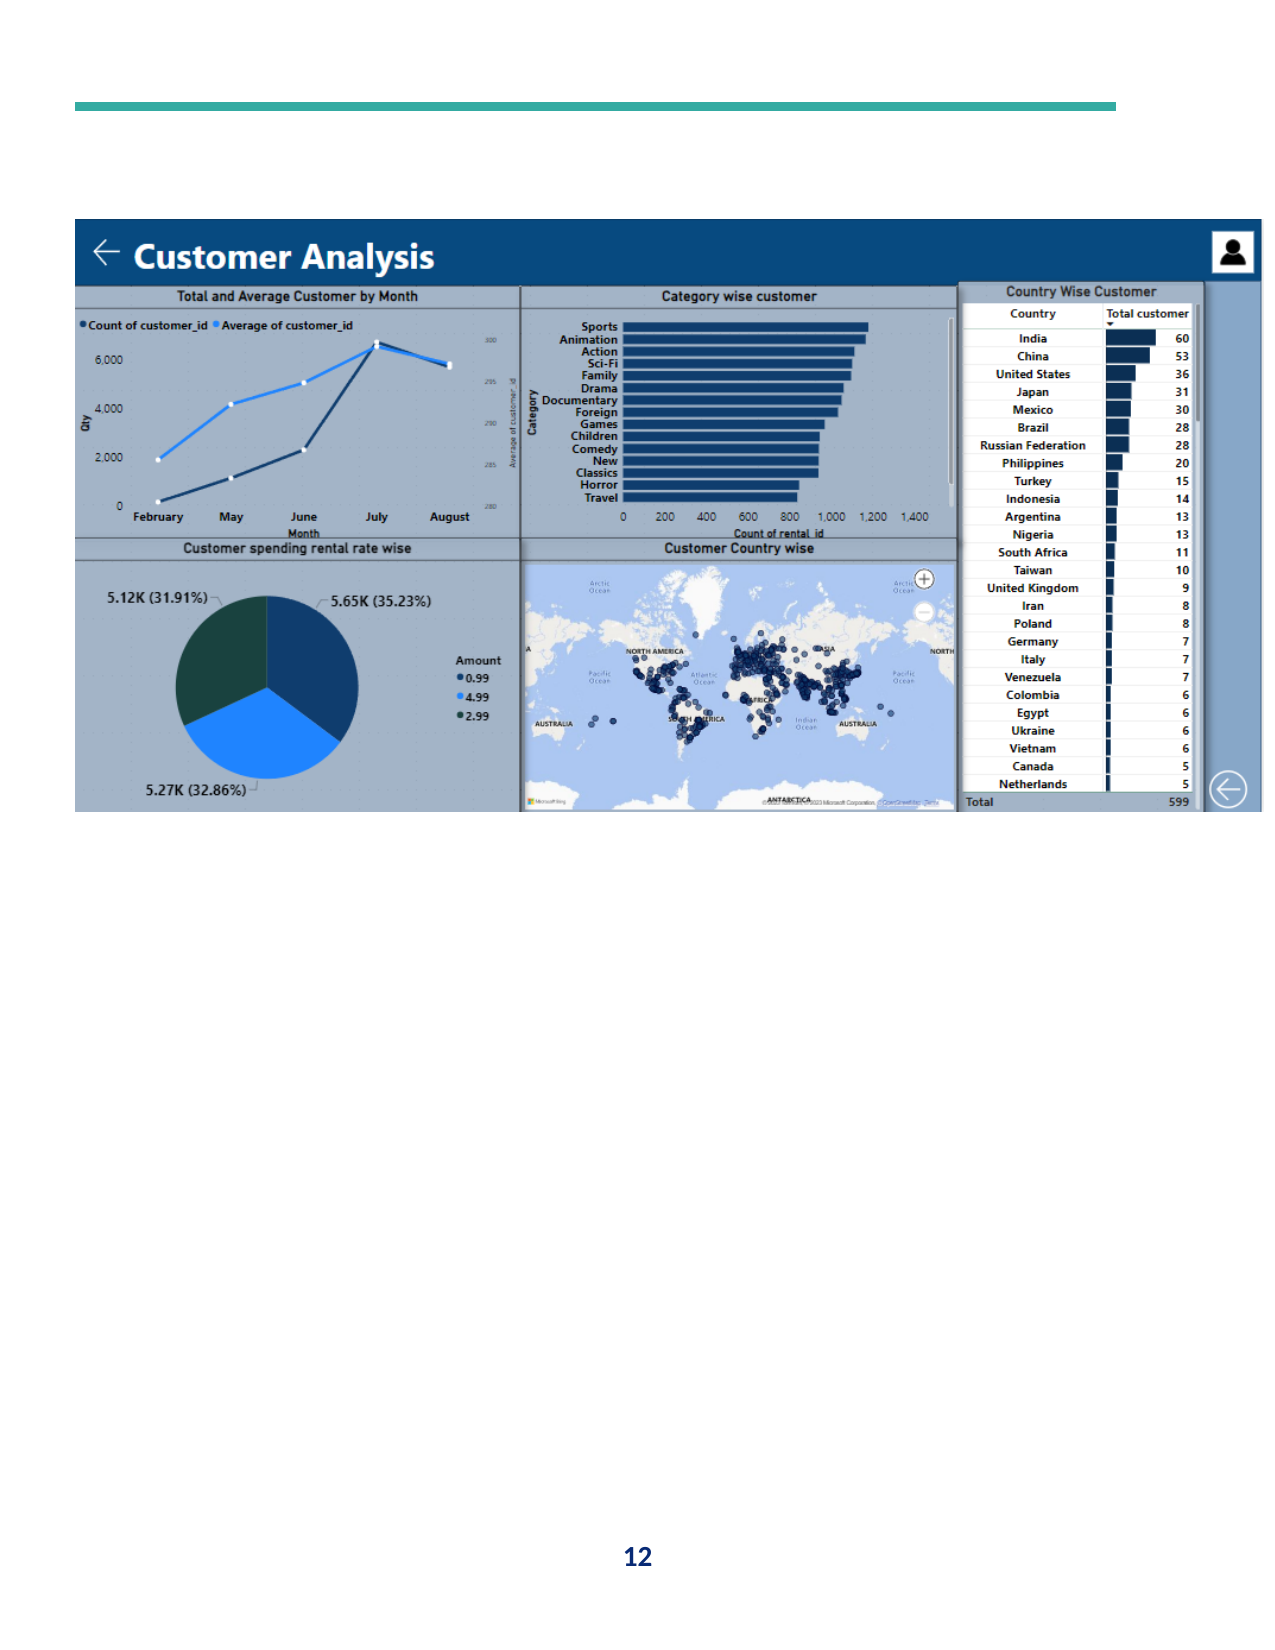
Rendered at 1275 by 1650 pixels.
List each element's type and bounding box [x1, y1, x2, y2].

picture [75, 219, 1264, 812]
